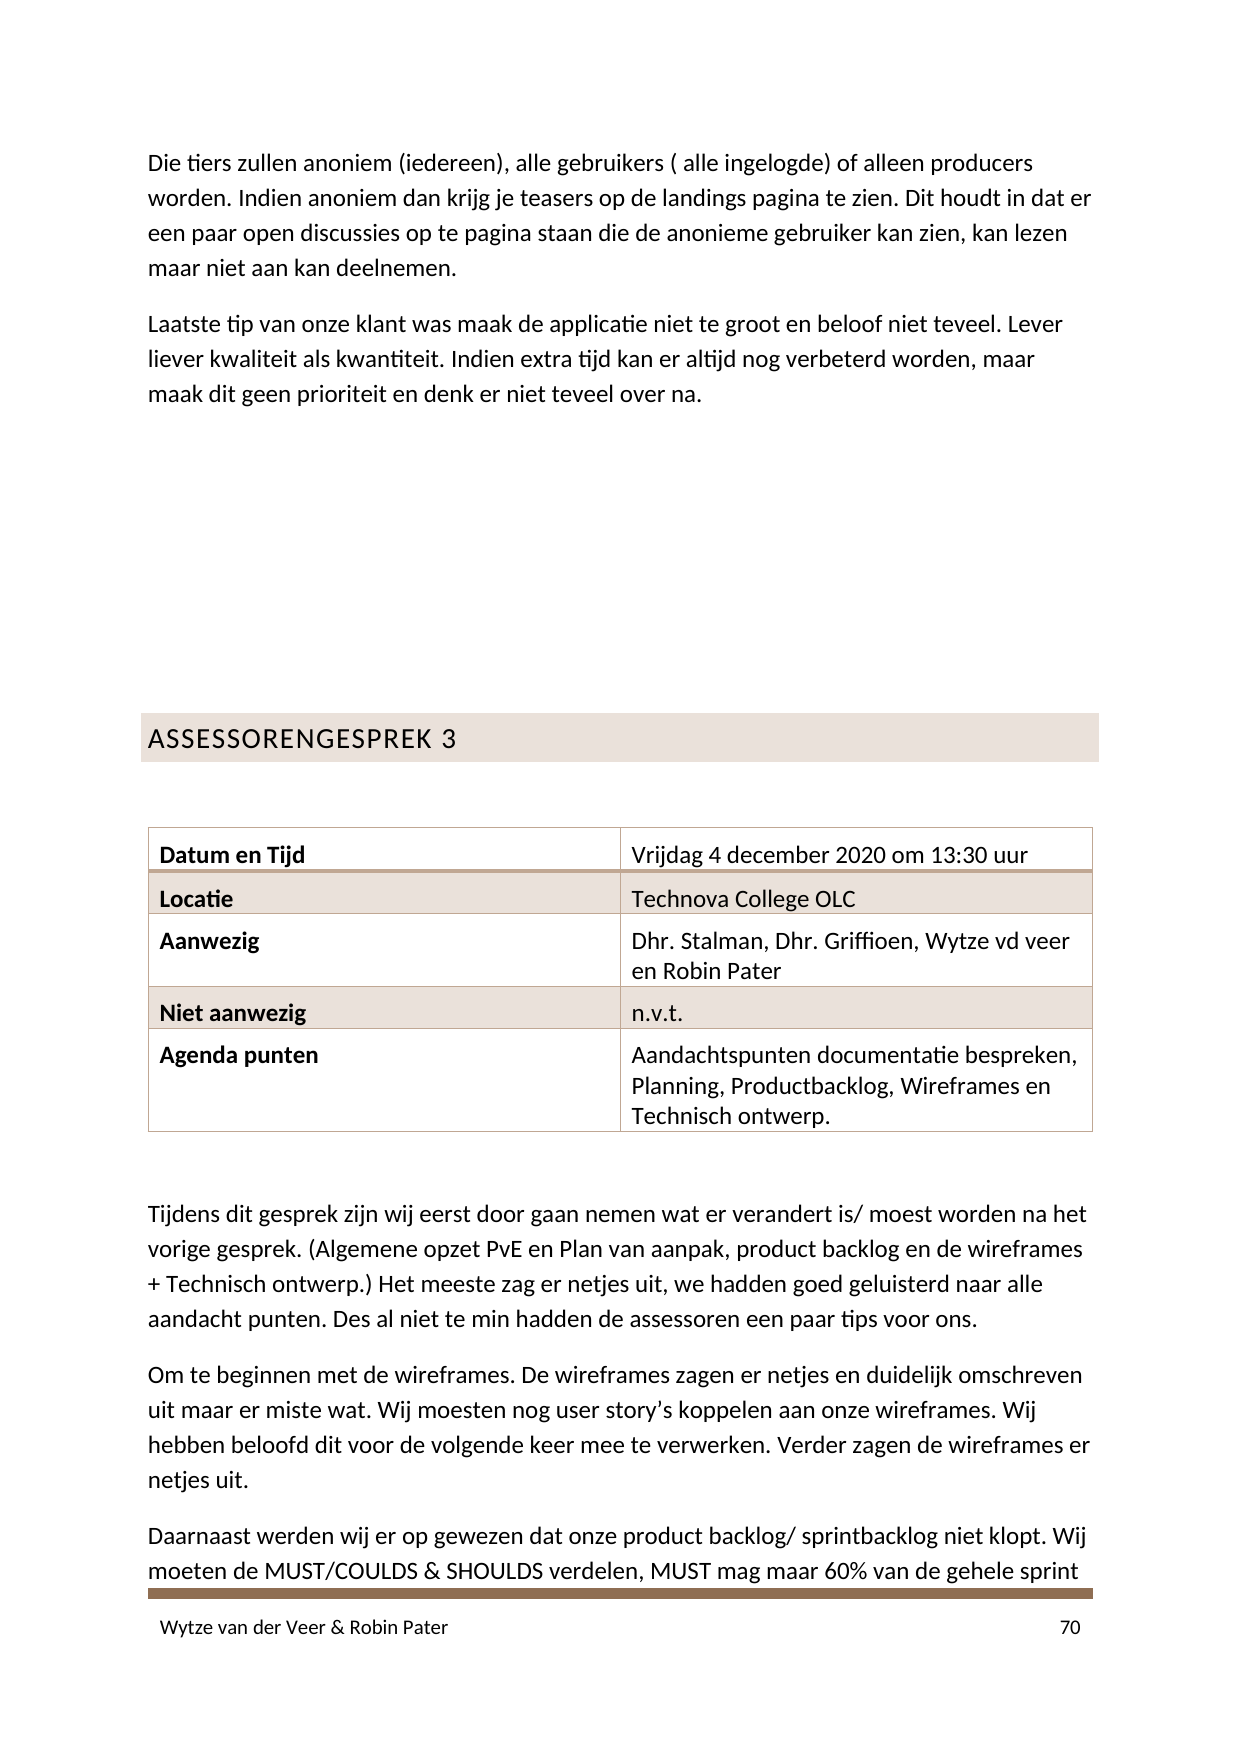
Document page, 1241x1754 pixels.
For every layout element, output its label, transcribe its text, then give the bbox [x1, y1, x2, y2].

table_cell Locatie [149, 873, 620, 913]
subtitle Assessorengesprek 3 [148, 720, 1093, 755]
table_cell Niet aanwezig [149, 987, 620, 1028]
text Die tiers zullen anoniem (iedereen), alle gebruikers ( alle ingelogde) of alleen producers worden. Indien anoniem dan krijg je teasers op de landings pagina te zien. Dit houdt in dat er een paar open discussies op te pagina staan die de anonieme gebruiker kan zien, kan lezen maar niet aan kan deelnemen. [148, 148, 1093, 283]
text Om te beginnen met de wireframes. De wireframes zagen er netjes en duidelijk omschreven uit maar er miste wat. Wij moesten nog user story’s koppelen aan onze wireframes. Wij hebben beloofd dit voor de volgende keer mee te verwerken. Verder zagen de wireframes er netjes uit. [148, 1359, 1093, 1494]
table_cell n.v.t. [621, 987, 1092, 1028]
table_cell Dhr. Stalman, Dhr. Griffioen, Wytze vd veer en Robin Pater [621, 914, 1092, 986]
table_cell Technova College OLC [621, 873, 1092, 913]
table_header Datum en Tijd [149, 828, 620, 869]
text Tijdens dit gesprek zijn wij eerst door gaan nemen wat er verandert is/ moest worden na het vorige gesprek. (Algemene opzet PvE en Plan van aanpak, product backlog en de wireframes + Technisch ontwerp.) Het meeste zag er netjes uit, we hadden goed geluisterd naar alle aandacht punten. Des al niet te min hadden de assessoren een paar tips voor ons. [148, 1198, 1093, 1334]
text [148, 1520, 1093, 1585]
table_header Vrijdag 4 december 2020 om 13:30 uur [621, 828, 1092, 869]
table_cell Aandachtspunten documentatie bespreken, Planning, Productbacklog, Wireframes en Technisch ontwerp. [621, 1029, 1092, 1131]
text Laatste tip van onze klant was maak de applicatie niet te groot en beloof niet teveel. Lever liever kwaliteit als kwantiteit. Indien extra tijd kan er altijd nog verbeterd worden, maar maak dit geen prioriteit en denk er niet teveel over na. [148, 308, 1093, 409]
table_cell Agenda punten [149, 1029, 620, 1131]
table_cell Aanwezig [149, 914, 620, 986]
